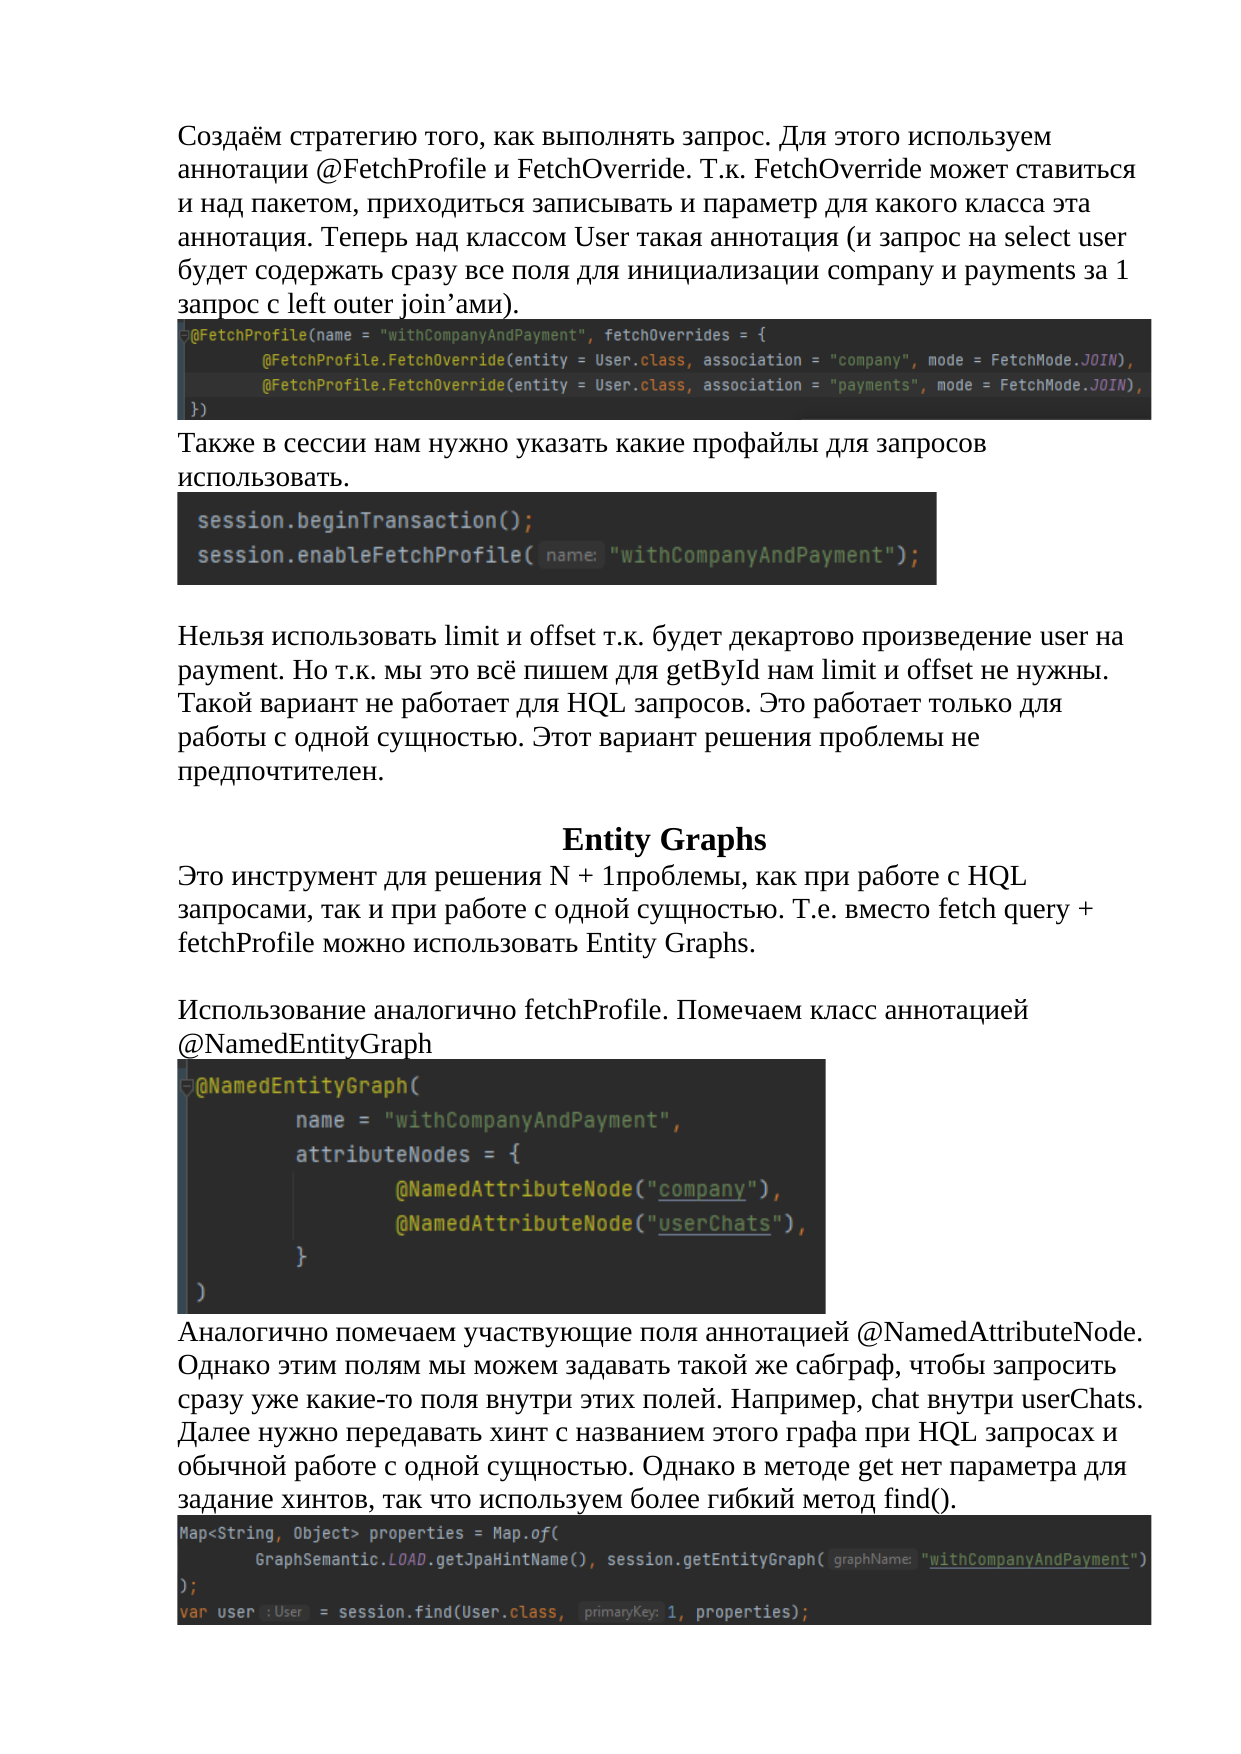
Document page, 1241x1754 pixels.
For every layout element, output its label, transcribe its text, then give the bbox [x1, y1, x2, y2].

text Создаём стратегию того, как выполнять запрос. Для этого используем аннотации @FetchProfile и FetchOverride. Т.к. FetchOverride может ставиться и над пакетом, приходиться записывать и параметр для какого класса эта аннотация. Теперь над классом User такая аннотация (и запрос на select user будет содержать сразу все поля для инициализации company и payments за 1 запрос с left outer join’ами). Также в сессии нам нужно указать какие профайлы для запросов использовать. [177, 420, 1152, 493]
text Entity Graphs [177, 820, 1152, 858]
picture [177, 319, 1152, 420]
text Такой вариант не работает для HQL запросов. Это работает только для работы с одной сущностью. Этот вариант решения проблемы не предпочтителен. [177, 686, 1152, 786]
text Нельзя использовать limit и offset т.к. будет декартово произведение user на payment. Но т.к. мы это всё пишем для getById нам limit и offset не нужны. [177, 618, 1152, 686]
text Создаём стратегию того, как выполнять запрос. Для этого используем аннотации @FetchProfile и FetchOverride. Т.к. FetchOverride может ставиться и над пакетом, приходиться записывать и параметр для какого класса эта аннотация. Теперь над классом User такая аннотация (и запрос на select user будет содержать сразу все поля для инициализации company и payments за 1 запрос с left outer join’ами). Также в сессии нам нужно указать какие профайлы для запросов использовать. [177, 118, 1152, 319]
text Далее нужно передавать хинт с названием этого графа при HQL запросах и обычной работе с одной сущностью. Однако в методе get нет параметра для задание хинтов, так что используем более гибкий метод find(). [177, 1414, 1152, 1515]
picture [177, 1059, 826, 1314]
text Это инструмент для решения N + 1проблемы, как при работе с HQL запросами, так и при работе с одной сущностью. Т.е. вместо fetch query + fetchProfile можно использовать Entity Graphs. [177, 858, 1152, 959]
picture [177, 1515, 1152, 1625]
picture [177, 492, 937, 585]
text Аналогично помечаем участвующие поля аннотацией @NamedAttributeNode. Однако этим полям мы можем задавать такой же сабграф, чтобы запросить сразу уже какие-то поля внутри этих полей. Например, chat внутри userChats. [177, 1314, 1152, 1414]
text Использование аналогично fetchProfile. Помечаем класс аннотацией @NamedEntityGraph [177, 992, 1152, 1059]
